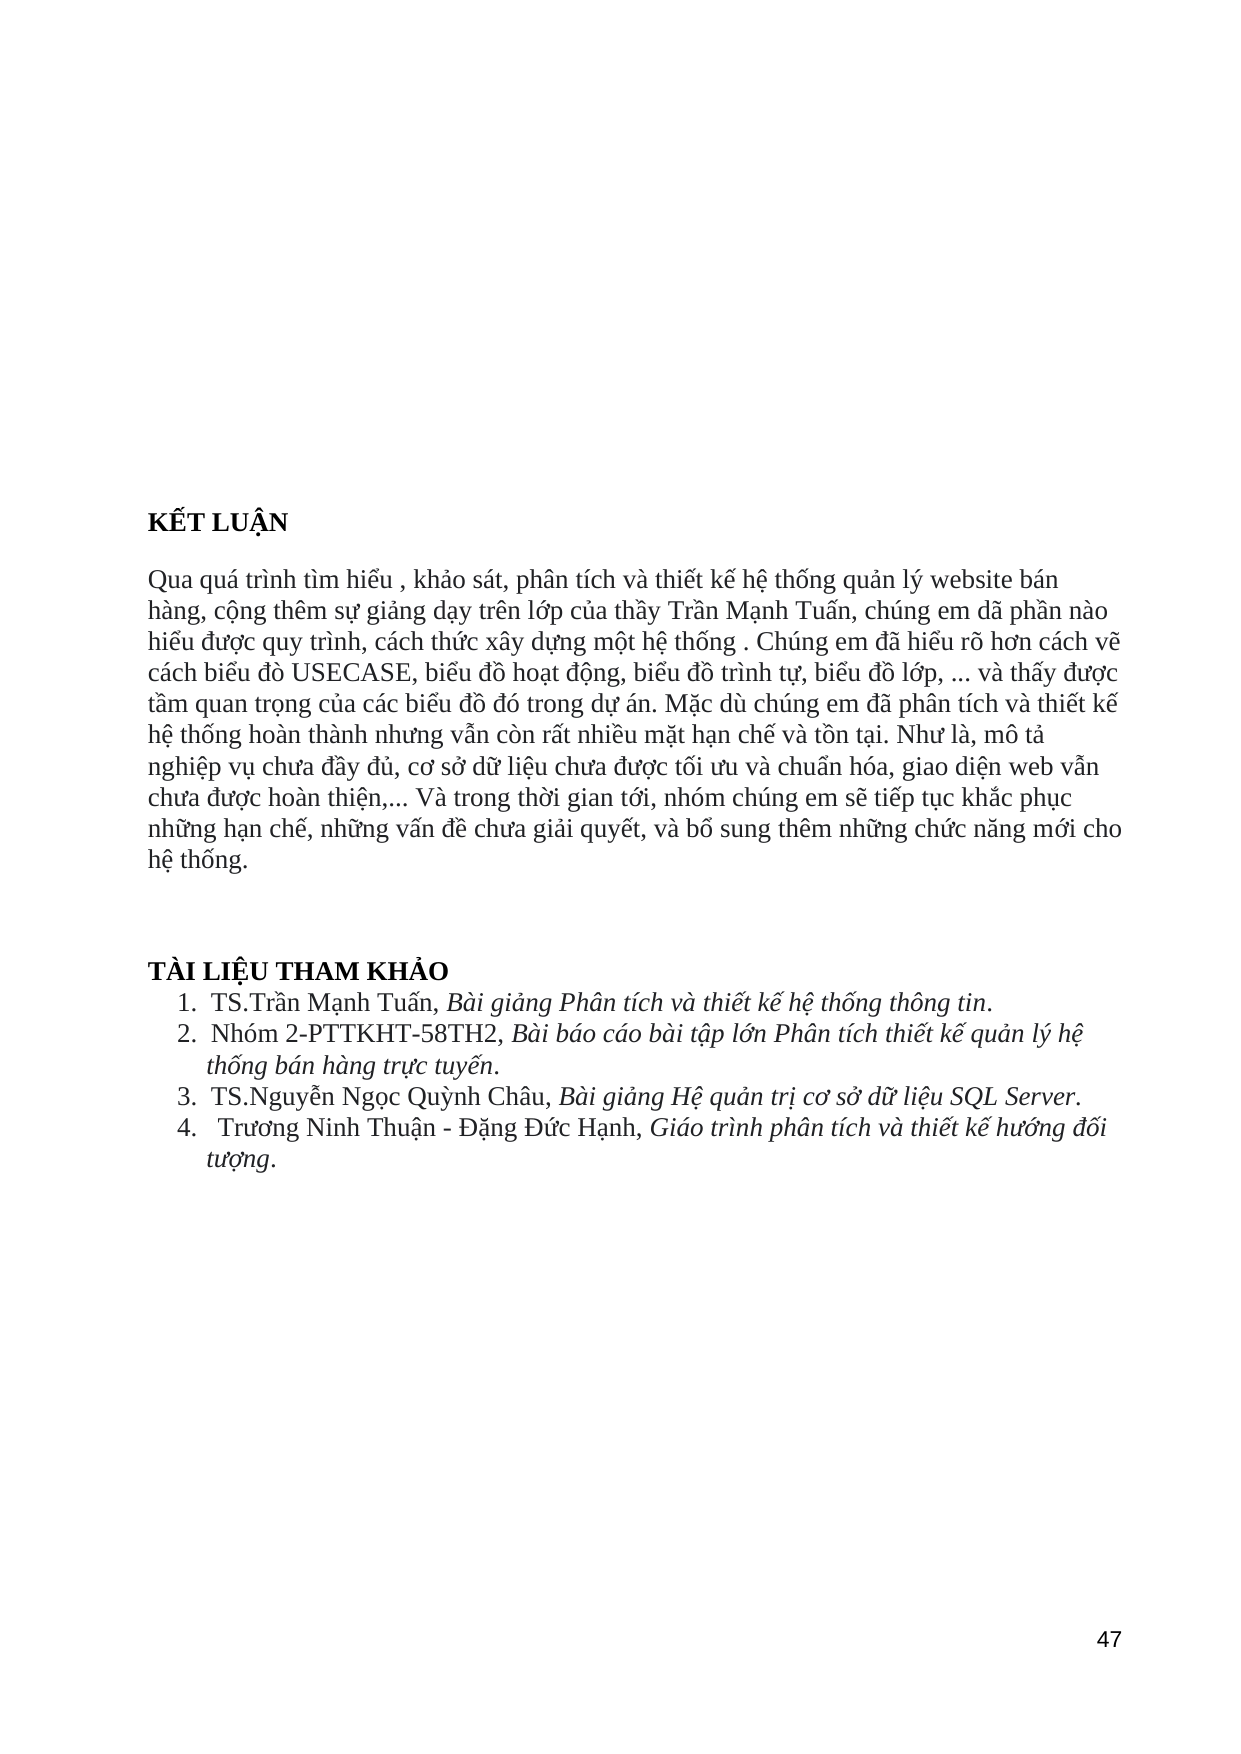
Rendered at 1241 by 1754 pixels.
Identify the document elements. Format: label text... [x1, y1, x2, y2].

text 2. Nhóm 2-PTTKHT-58TH2, Bài báo cáo bài tập lớn Phân tích thiết kế quản lý hệ thống bán hàng trực tuyến. [177, 1018, 1122, 1080]
subtitle KẾT LUẬN [148, 507, 1122, 538]
text 4. Trương Ninh Thuận - Đặng Đức Hạnh, Giáo trình phân tích và thiết kế hướng đối tượng. [177, 1111, 1122, 1173]
text 3. TS.Nguyễn Ngọc Quỳnh Châu, Bài giảng Hệ quản trị cơ sở dữ liệu SQL Server. [177, 1080, 1122, 1111]
text Qua quá trình tìm hiểu , khảo sát, phân tích và thiết kế hệ thống quản lý website bán hàng, cộng thêm sự giảng dạy trên lớp của thầy Trần Mạnh Tuấn, chúng em dã phần nào hiểu được quy trình, cách thức xây dựng một hệ thống . Chúng em đã hiểu rõ hơn cách vẽ cách biểu đò USECASE, biểu đồ hoạt động, biểu đồ trình tự, biểu đồ lớp, ... và thấy được tầm quan trọng của các biểu đồ đó trong dự án. Mặc dù chúng em đã phân tích và thiết kế hệ thống hoàn thành nhưng vẫn còn rất nhiều mặt hạn chế và tồn tại. Như là, mô tả nghiệp vụ chưa đầy đủ, cơ sở dữ liệu chưa được tối ưu và chuẩn hóa, giao diện web vẫn chưa được hoàn thiện,... Và trong thời gian tới, nhóm chúng em sẽ tiếp tục khắc phục những hạn chế, những vấn đề chưa giải quyết, và bổ sung thêm những chức năng mới cho hệ thống. [148, 563, 1122, 874]
subtitle TÀI LIỆU THAM KHẢO [148, 955, 1122, 986]
text 1. TS.Trần Mạnh Tuấn, Bài giảng Phân tích và thiết kế hệ thống thông tin. [177, 986, 1122, 1018]
